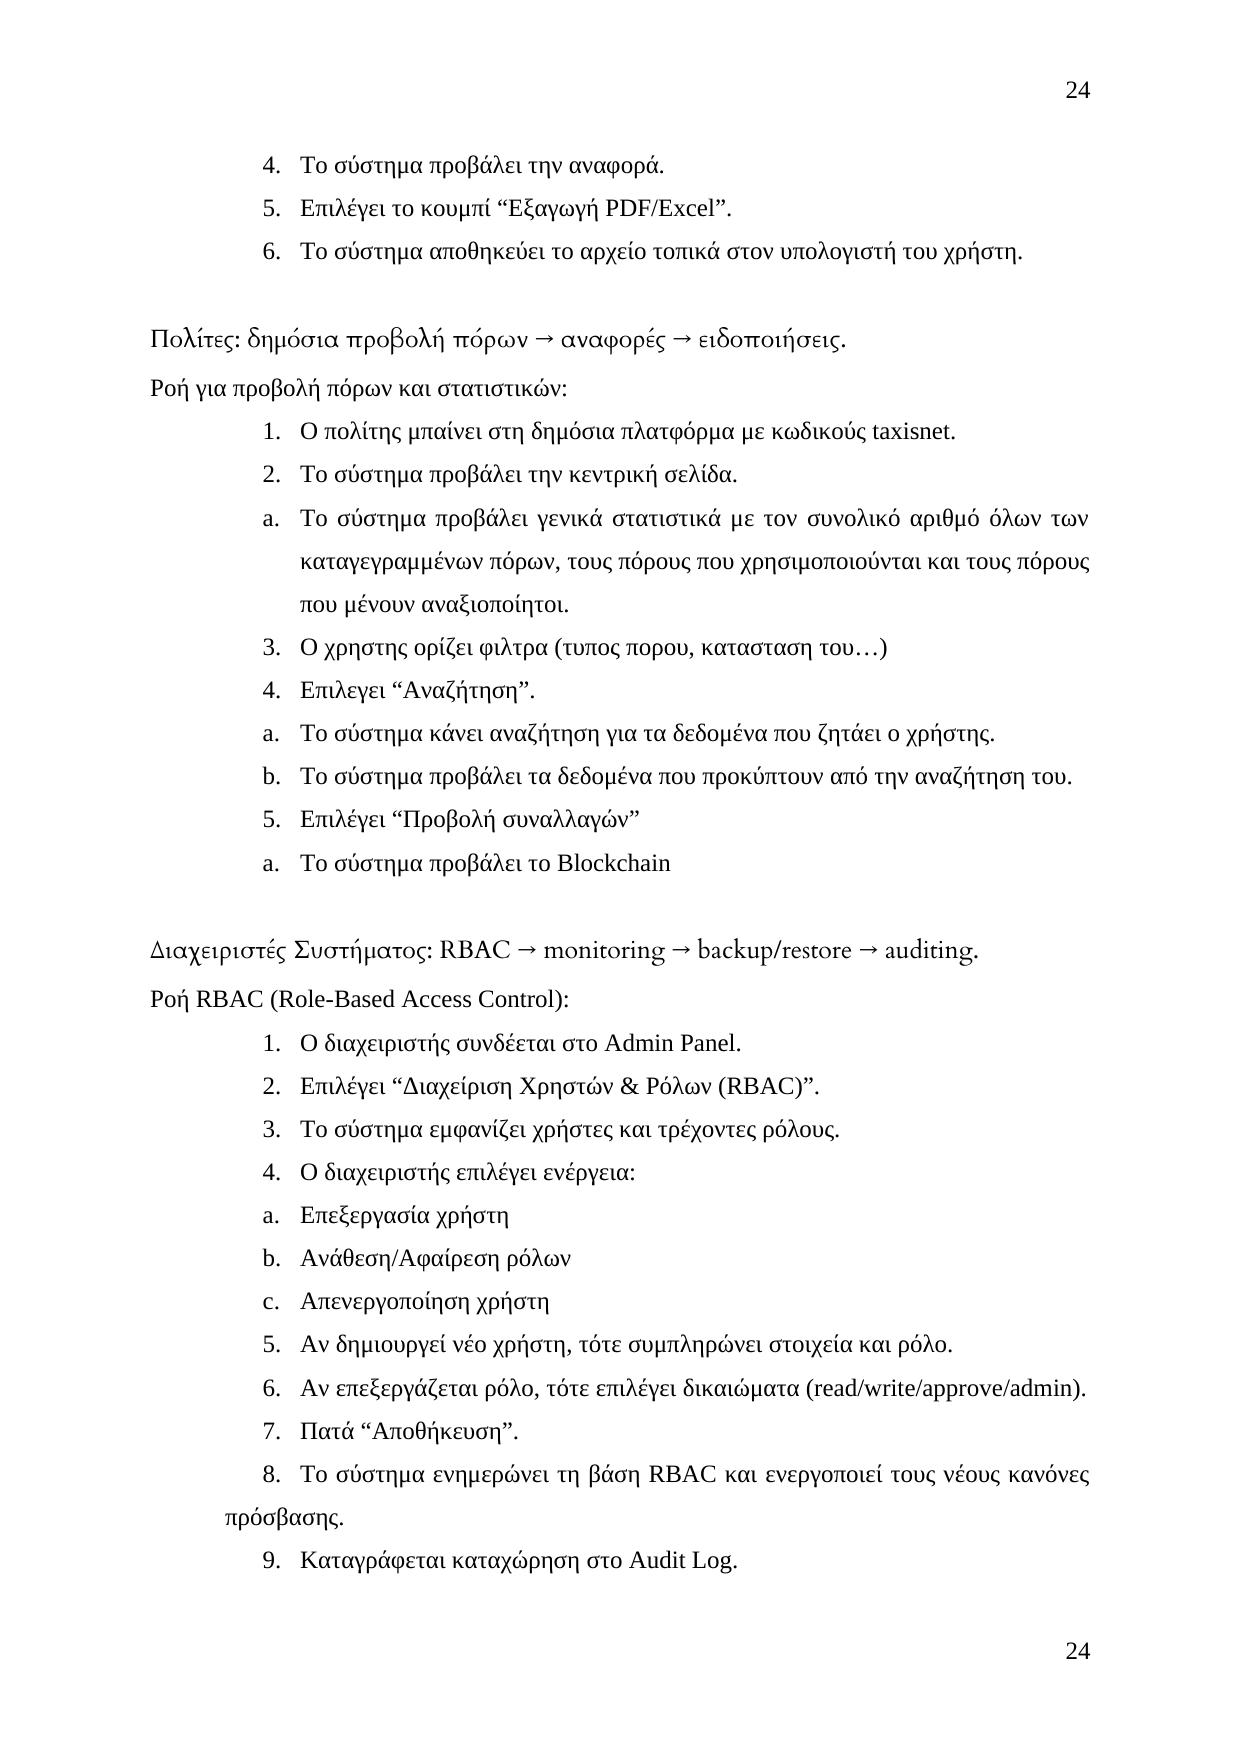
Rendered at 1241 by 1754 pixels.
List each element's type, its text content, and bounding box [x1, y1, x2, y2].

list Απενεργοποίηση χρήστη [262, 1286, 1090, 1315]
list Το σύστημα προβάλει την κεντρική σελίδα. [225, 459, 1090, 488]
text Πολίτες: δημόσια προβολή πόρων → αναφορές → ειδοποιήσεις. [150, 322, 1090, 356]
list Το σύστημα προβάλει γενικά στατιστικά με τον συνολικό αριθμό όλων των καταγεγραμμένων πόρων, τους πόρους που χρησιμοποιούνται και τους πόρους που μένουν αναξιοποίητοι. [262, 503, 1090, 618]
list Επιλεγει “Αναζήτηση”. [225, 675, 1090, 704]
text Διαχειριστές Συστήματος: RBAC → monitoring → backup/restore → auditing. [150, 934, 1090, 968]
list Το σύστημα αποθηκεύει το αρχείο τοπικά στον υπολογιστή του χρήστη. [225, 236, 1090, 265]
list Το σύστημα εμφανίζει χρήστες και τρέχοντες ρόλους. [225, 1114, 1090, 1143]
text Ροή RBAC (Role-Based Access Control): [150, 984, 1090, 1013]
list Επιλέγει “Προβολή συναλλαγών” [225, 804, 1090, 833]
list Επιλέγει το κουμπί “Εξαγωγή PDF/Excel”. [225, 193, 1090, 222]
list Το σύστημα ενημερώνει τη βάση RBAC και ενεργοποιεί τους νέους κανόνες πρόσβασης. [225, 1459, 1090, 1531]
list Ανάθεση/Αφαίρεση ρόλων [262, 1243, 1090, 1272]
list Αν επεξεργάζεται ρόλο, τότε επιλέγει δικαιώματα (read/write/approve/admin). [225, 1373, 1090, 1401]
list Το σύστημα κάνει αναζήτηση για τα δεδομένα που ζητάει ο χρήστης. [262, 718, 1090, 747]
list Το σύστημα προβάλει το Blockchain [262, 848, 1090, 876]
text Ροή για προβολή πόρων και στατιστικών: [150, 373, 1090, 402]
list Ο διαχειριστής συνδέεται στο Admin Panel. [225, 1028, 1090, 1056]
list Το σύστημα προβάλει τα δεδομένα που προκύπτουν από την αναζήτηση του. [262, 761, 1090, 790]
list Ο χρηστης ορίζει φιλτρα (τυπος πορου, κατασταση του…) [225, 632, 1090, 661]
list Επιλέγει “Διαχείριση Χρηστών & Ρόλων (RBAC)”. [225, 1071, 1090, 1099]
list Ο διαχειριστής επιλέγει ενέργεια: [225, 1157, 1090, 1186]
list Το σύστημα προβάλει την αναφορά. [225, 150, 1090, 179]
list Επεξεργασία χρήστη [262, 1200, 1090, 1229]
list Καταγράφεται καταχώρηση στο Audit Log. [225, 1545, 1090, 1574]
list Ο πολίτης μπαίνει στη δημόσια πλατφόρμα με κωδικούς taxisnet. [225, 416, 1090, 445]
list Πατά “Αποθήκευση”. [225, 1416, 1090, 1444]
list Αν δημιουργεί νέο χρήστη, τότε συμπληρώνει στοιχεία και ρόλο. [225, 1329, 1090, 1358]
